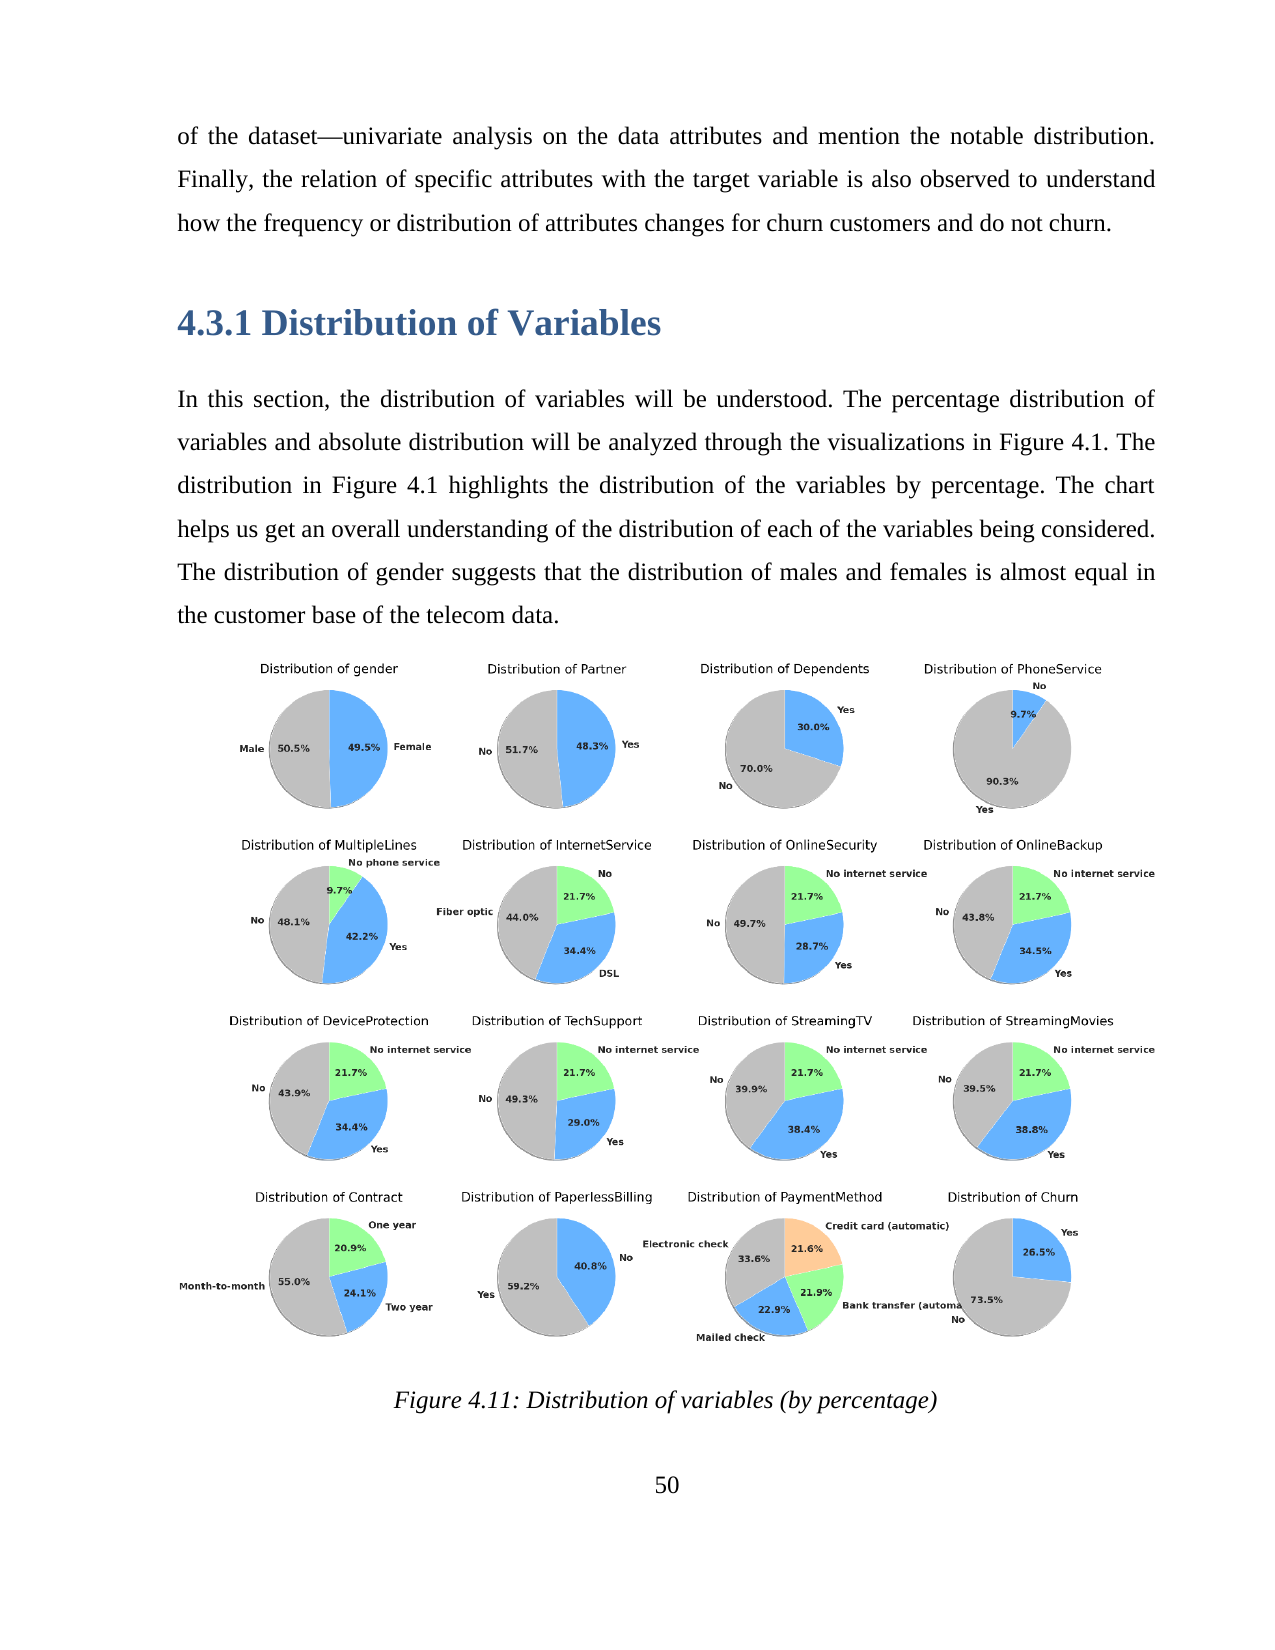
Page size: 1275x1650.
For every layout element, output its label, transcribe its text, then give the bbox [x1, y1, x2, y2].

picture [177, 661, 1157, 1352]
subtitle 4.3.1 Distribution of Variables [177, 301, 1156, 344]
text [177, 121, 1156, 236]
text In this section, the distribution of variables will be understood. The percentage distribution of variables and absolute distribution will be analyzed through the visualizations in Figure 4.1. The distribution in Figure 4.1 highlights the distribution of the variables by percentage. The chart helps us get an overall understanding of the distribution of each of the variables being considered. The distribution of gender suggests that the distribution of males and females is almost equal in the customer base of the telecom data. [177, 384, 1156, 629]
